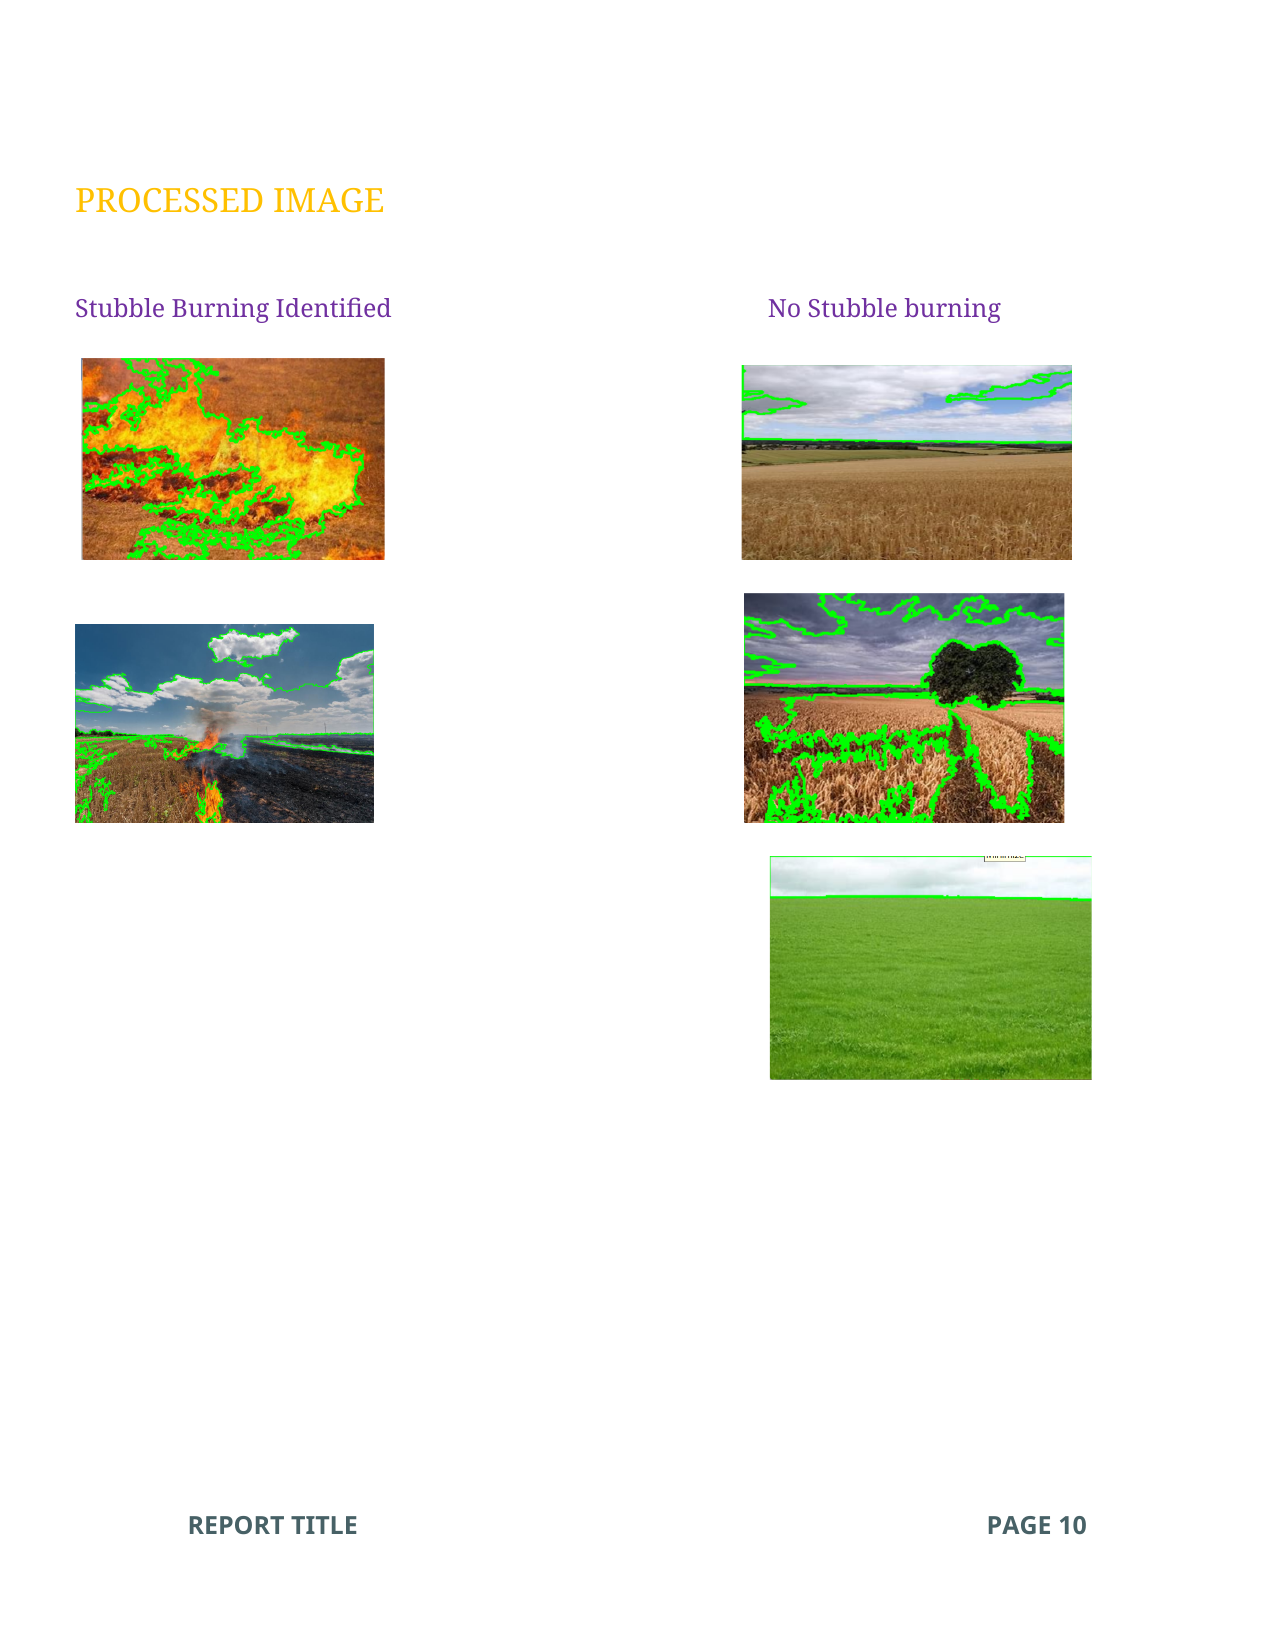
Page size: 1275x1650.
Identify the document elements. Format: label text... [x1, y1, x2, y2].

text Stubble Burning Identified No Stubble burning [75, 291, 1200, 325]
picture [741, 365, 1072, 560]
text PROCESSED IMAGE [75, 177, 1200, 223]
picture [744, 593, 1065, 823]
picture [81, 358, 385, 560]
picture [75, 624, 374, 823]
picture [769, 856, 1092, 1080]
